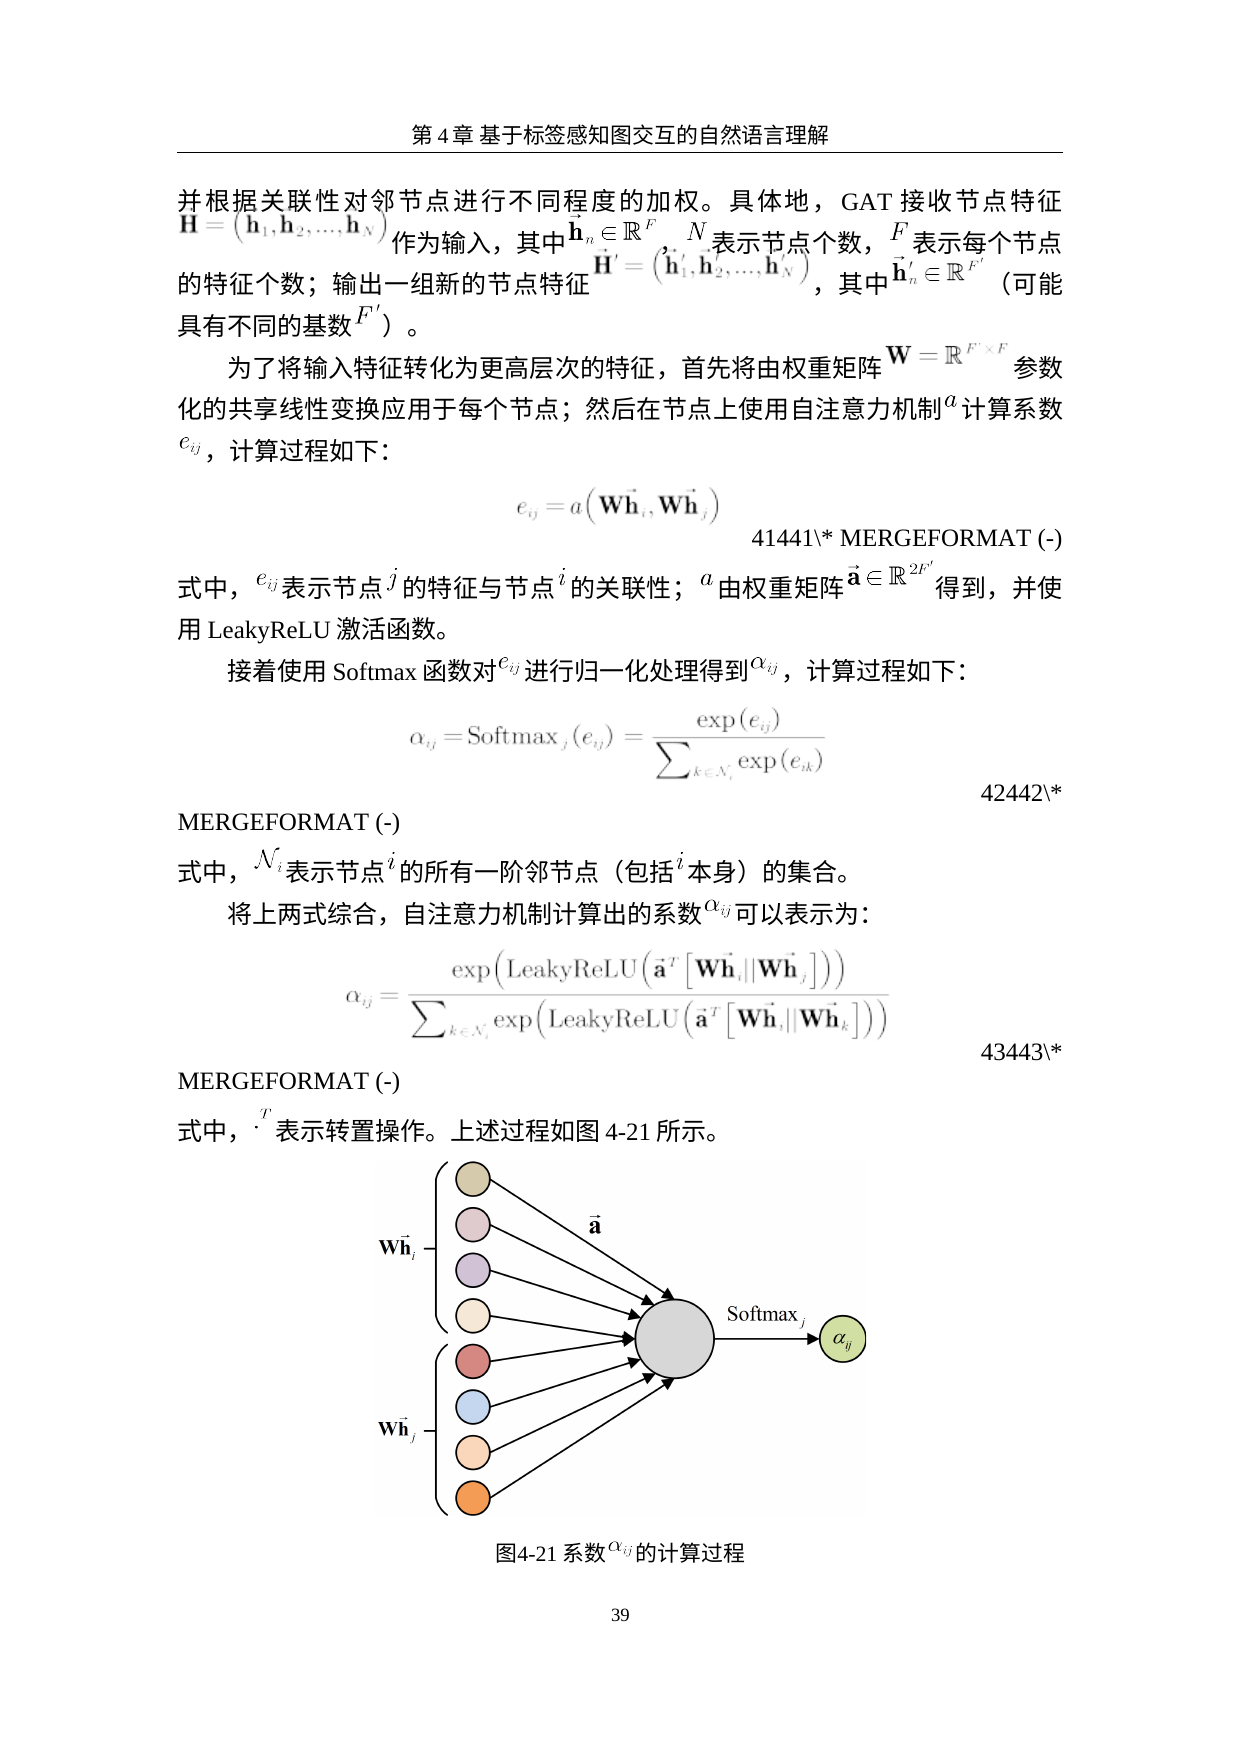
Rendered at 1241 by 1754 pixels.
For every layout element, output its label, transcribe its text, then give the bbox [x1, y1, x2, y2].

text 接着使用Softmax函数对进行归一化处理得到，计算过程如下： [177, 647, 1063, 689]
text 式中，表示节点的特征与节点的关联性；由权重矩阵得到，并使用LeakyReLU激活函数。 [177, 564, 1063, 647]
text 为了将输入特征转化为更高层次的特征，首先将由权重矩阵参数化的共享线性变换应用于每个节点；然后在节点上使用自注意力机制计算系数，计算过程如下： [177, 344, 1063, 469]
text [177, 177, 1063, 344]
text 式中，表示节点的所有一阶邻节点（包括本身）的集合。 [177, 848, 1063, 890]
text 将上两式综合，自注意力机制计算出的系数可以表示为： [177, 890, 1063, 931]
picture [374, 1161, 867, 1516]
